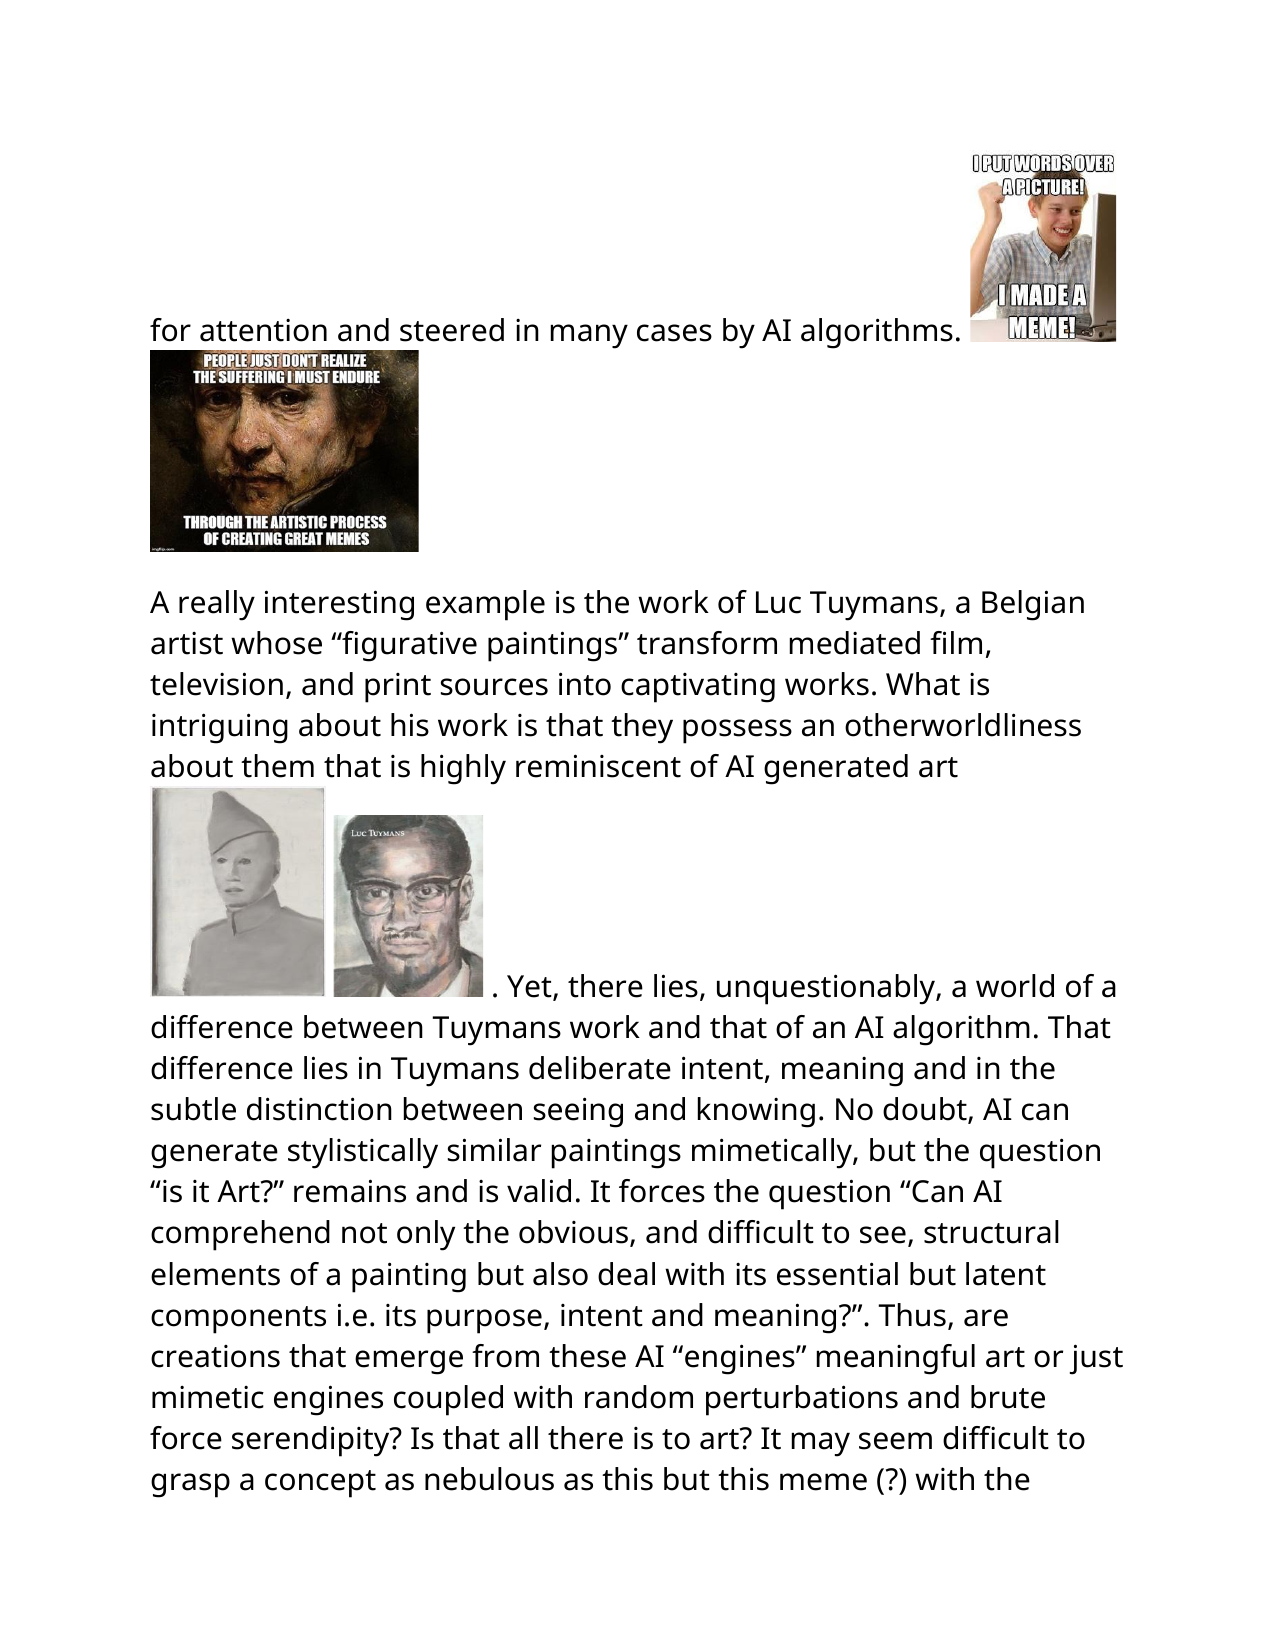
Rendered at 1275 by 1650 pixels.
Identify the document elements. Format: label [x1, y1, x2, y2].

picture [970, 150, 1117, 342]
picture [333, 815, 484, 997]
picture [150, 786, 326, 997]
text [150, 581, 1125, 1499]
text [150, 150, 1125, 552]
picture [150, 350, 419, 552]
